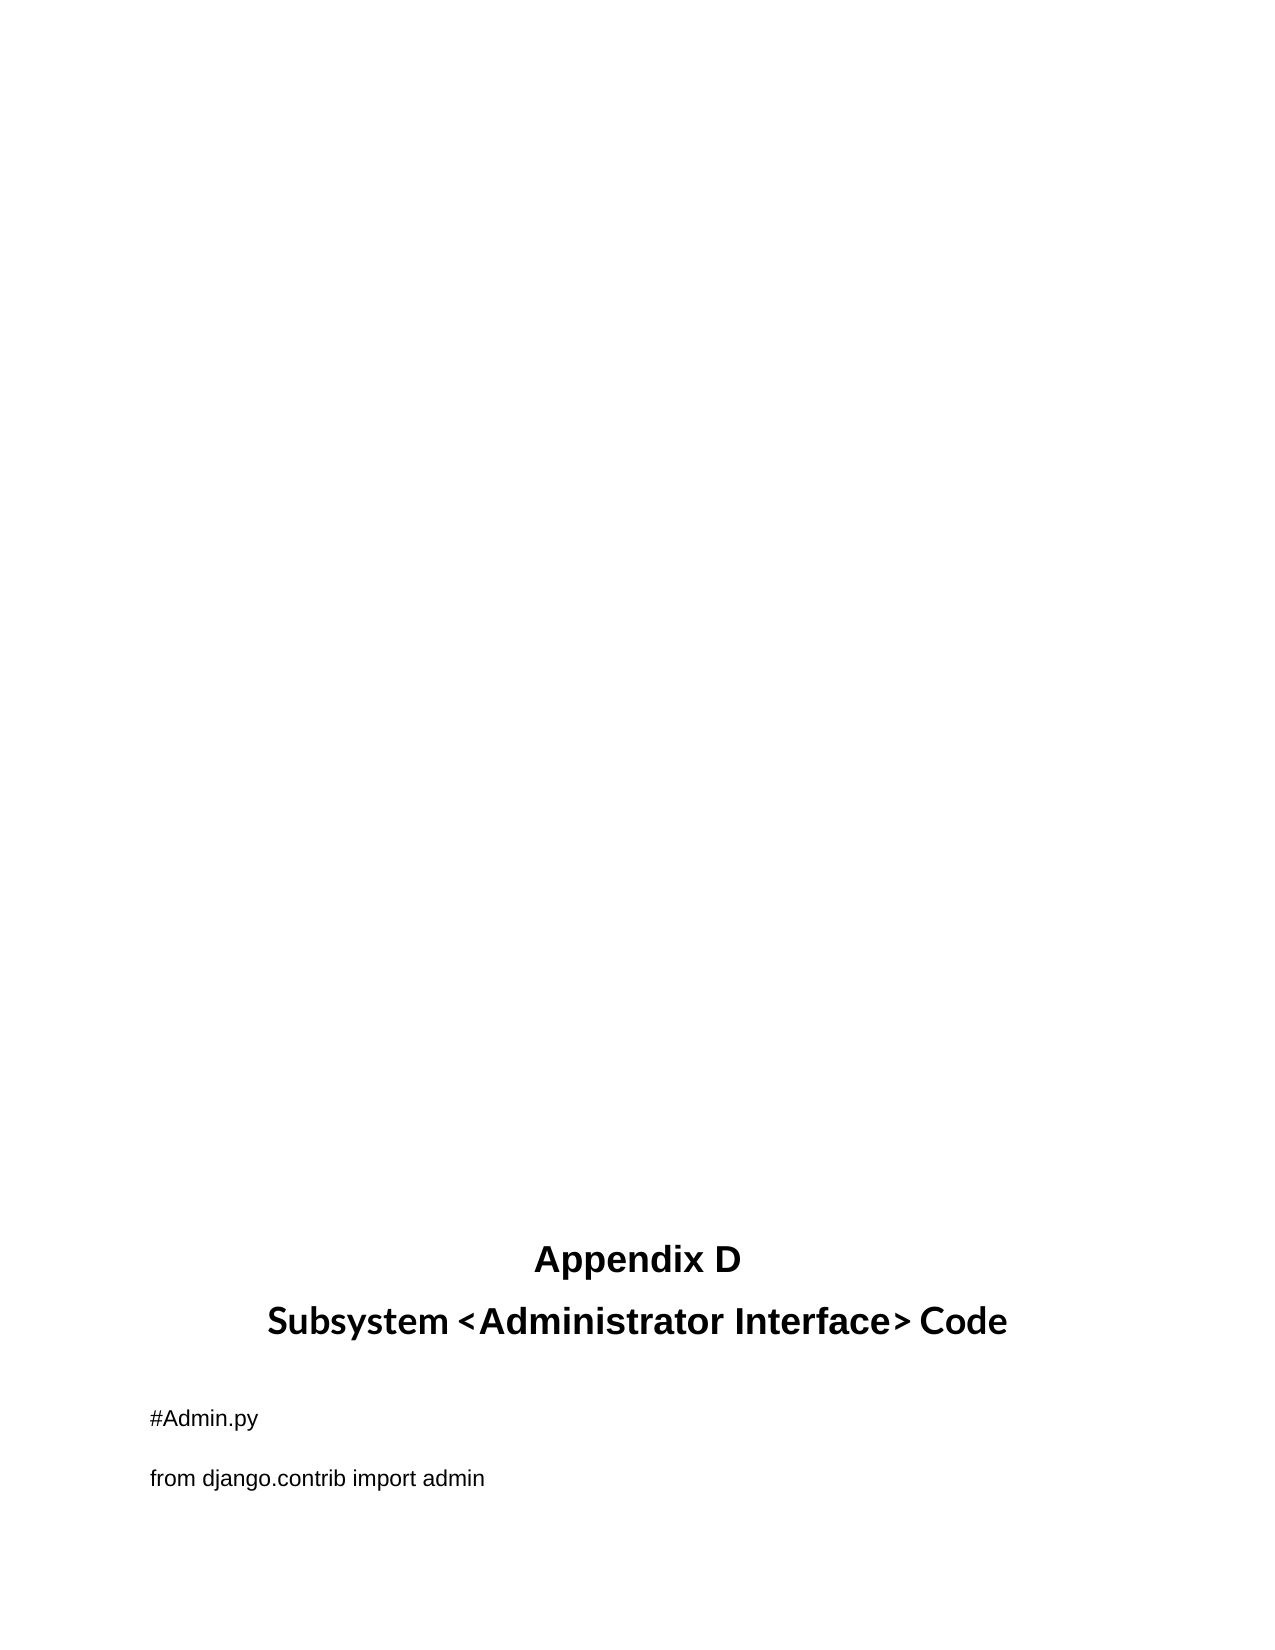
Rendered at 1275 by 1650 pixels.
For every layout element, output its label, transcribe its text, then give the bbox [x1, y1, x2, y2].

text from django.contrib import admin [150, 1465, 1125, 1492]
subtitle Subsystem <Administrator Interface> Code [150, 1297, 1125, 1342]
text #Admin.py [150, 1405, 1125, 1431]
text Appendix D [150, 1237, 1125, 1281]
